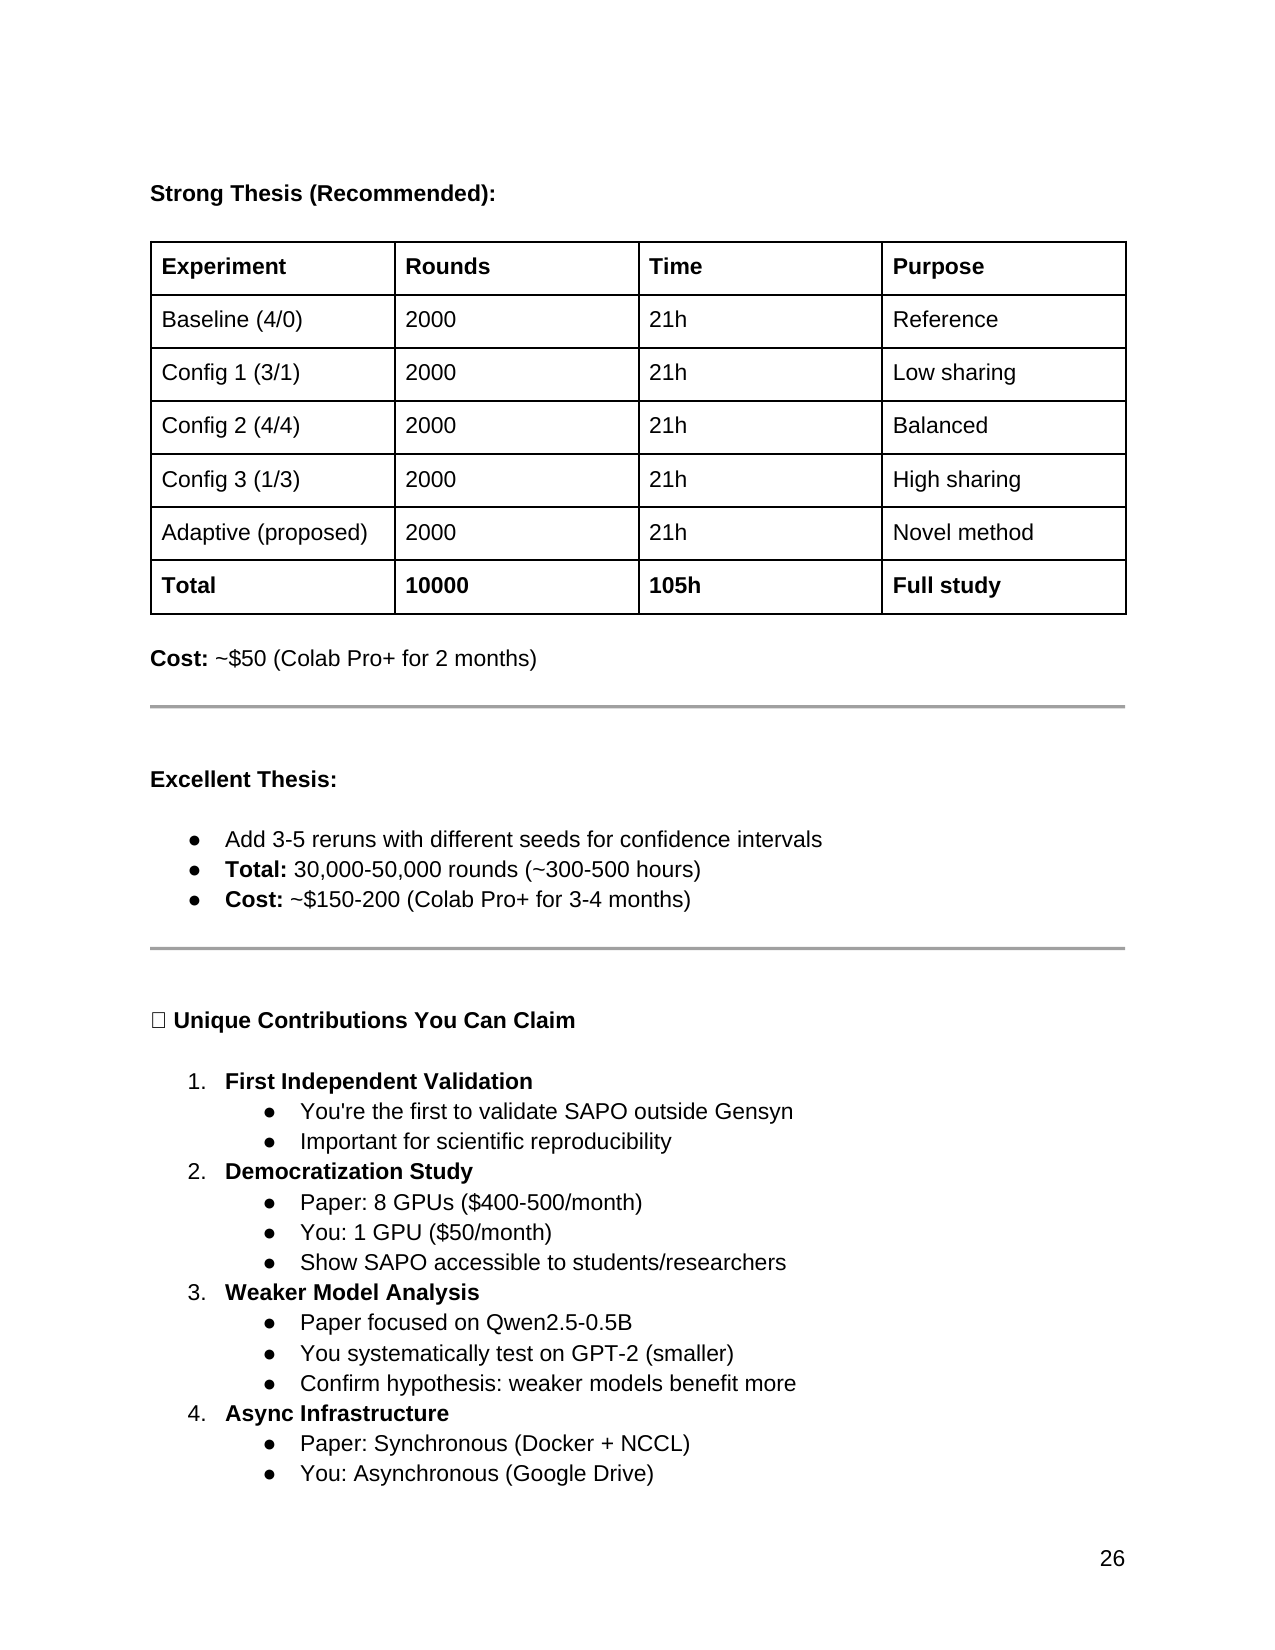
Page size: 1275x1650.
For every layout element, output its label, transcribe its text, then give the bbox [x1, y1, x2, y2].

table_cell Total [152, 561, 394, 612]
table_cell Config 1 (3/1) [152, 349, 394, 400]
table_cell 10000 [396, 561, 638, 612]
table_cell 21h [640, 508, 881, 559]
list You're the first to validate SAPO outside Gensyn [262, 1098, 1125, 1124]
list You: 1 GPU ($50/month) [262, 1219, 1125, 1245]
text Cost: ~$50 (Colab Pro+ for 2 months) [150, 645, 1125, 671]
list Show SAPO accessible to students/researchers [262, 1249, 1125, 1275]
list Paper: Synchronous (Docker + NCCL) [262, 1430, 1125, 1457]
table_cell Baseline (4/0) [152, 296, 394, 347]
table_cell High sharing [883, 455, 1125, 506]
list You: Asynchronous (Google Drive) [262, 1460, 1125, 1487]
table_cell 21h [640, 455, 881, 506]
table_cell Config 3 (1/3) [152, 455, 394, 506]
table_cell 2000 [396, 402, 638, 453]
list Important for scientific reproducibility [262, 1128, 1125, 1154]
table_cell Full study [883, 561, 1125, 612]
table_cell Novel method [883, 508, 1125, 559]
text 💡 Unique Contributions You Can Claim [150, 1007, 1125, 1034]
text Excellent Thesis: [150, 766, 1125, 792]
table_header Purpose [883, 243, 1125, 294]
list First Independent Validation [187, 1068, 1125, 1094]
table_cell Balanced [883, 402, 1125, 453]
list Cost: ~$150-200 (Colab Pro+ for 3-4 months) [187, 886, 1125, 913]
table_cell 105h [640, 561, 881, 612]
table_cell 2000 [396, 349, 638, 400]
list You systematically test on GPT-2 (smaller) [262, 1339, 1125, 1366]
list Paper: 8 GPUs ($400-500/month) [262, 1188, 1125, 1215]
list Weaker Model Analysis [187, 1279, 1125, 1306]
table_cell 21h [640, 402, 881, 453]
list Async Infrastructure [187, 1400, 1125, 1426]
list Add 3-5 reruns with different seeds for confidence intervals [187, 826, 1125, 852]
table_cell Adaptive (proposed) [152, 508, 394, 559]
list Democratization Study [187, 1158, 1125, 1185]
table_cell Reference [883, 296, 1125, 347]
table_cell 2000 [396, 455, 638, 506]
table_cell 2000 [396, 508, 638, 559]
list Confirm hypothesis: weaker models benefit more [262, 1370, 1125, 1396]
list Paper focused on Qwen2.5-0.5B [262, 1309, 1125, 1336]
list Total: 30,000-50,000 rounds (~300-500 hours) [187, 856, 1125, 883]
table_cell Config 2 (4/4) [152, 402, 394, 453]
table_header Experiment [152, 243, 394, 294]
table_cell 21h [640, 296, 881, 347]
table_cell 21h [640, 349, 881, 400]
table_cell Low sharing [883, 349, 1125, 400]
table_header Rounds [396, 243, 638, 294]
text Strong Thesis (Recommended): [150, 180, 1125, 207]
table_cell 2000 [396, 296, 638, 347]
table_header Time [640, 243, 881, 294]
